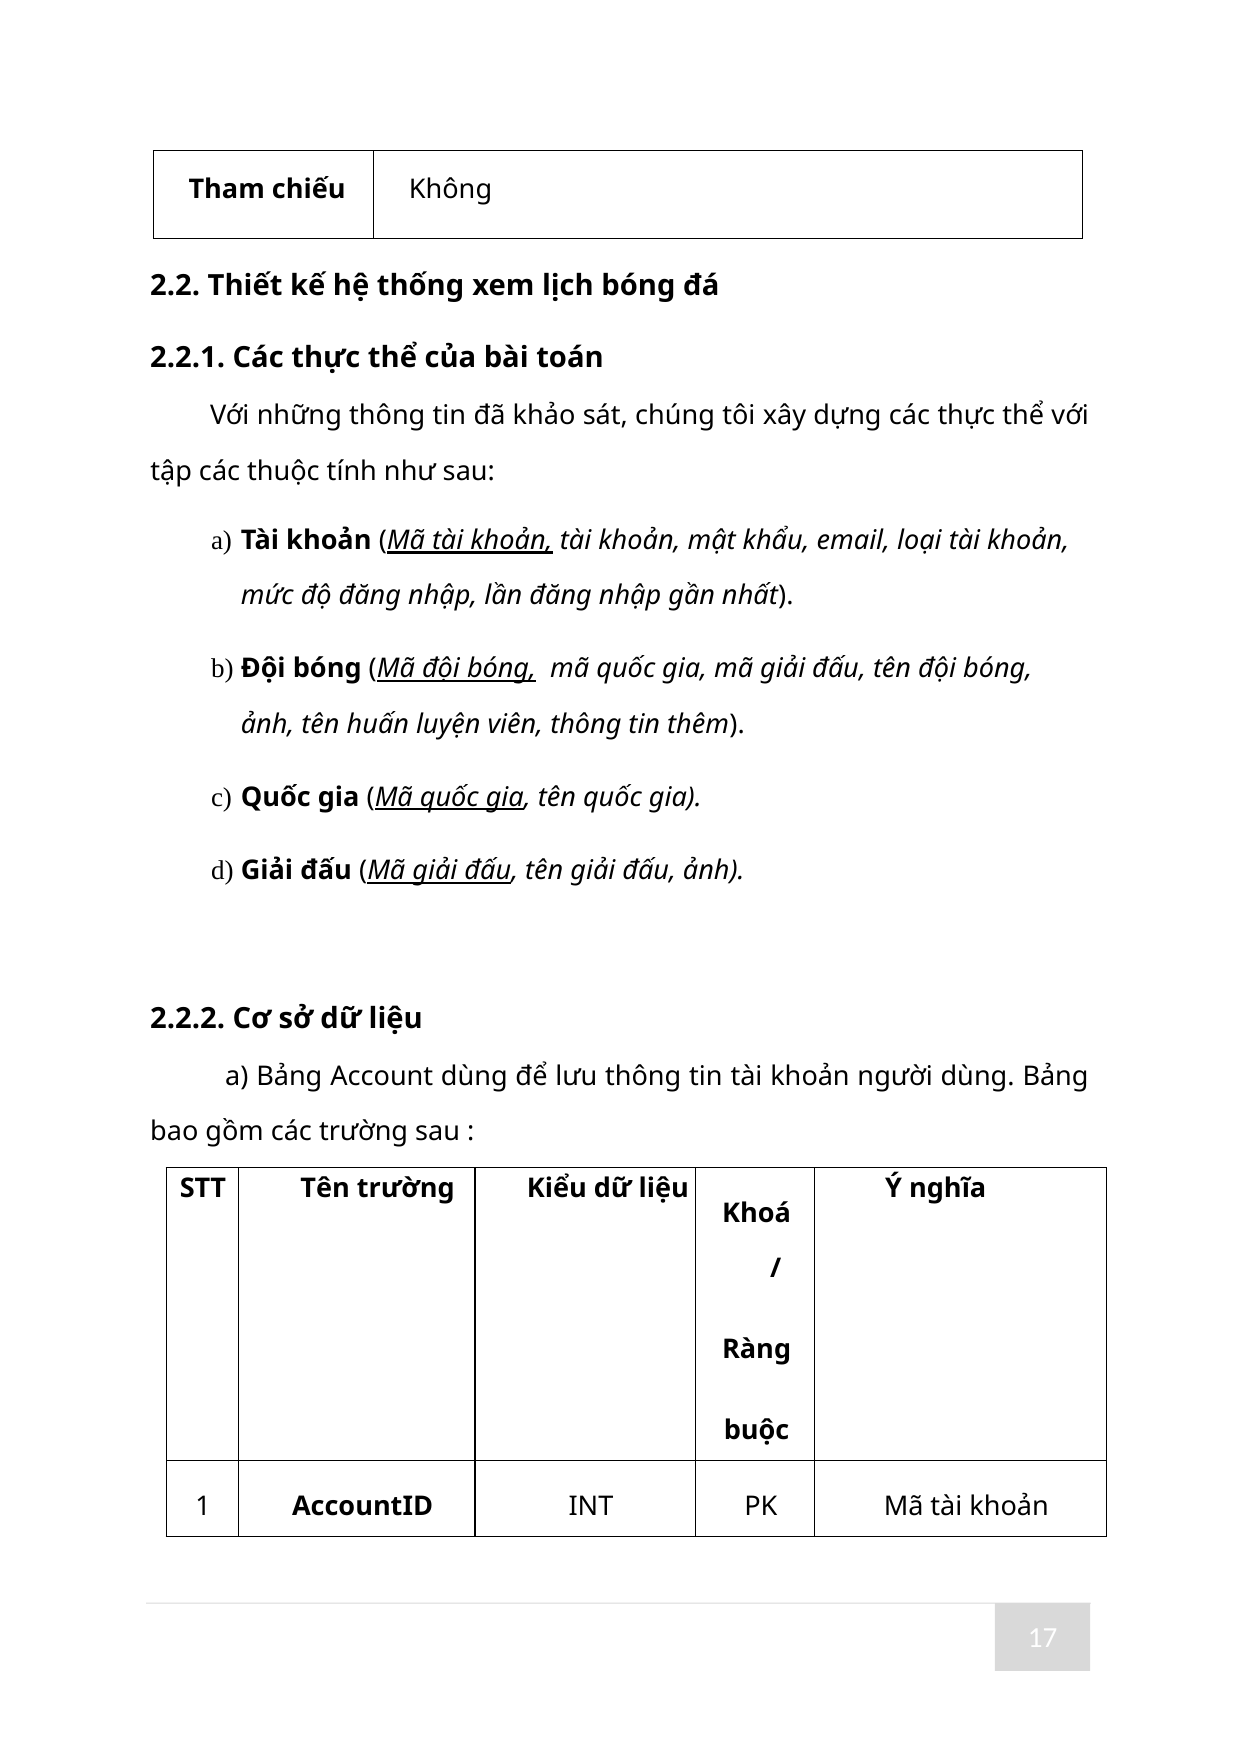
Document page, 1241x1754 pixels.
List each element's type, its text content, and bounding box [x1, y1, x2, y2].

text Với những thông tin đã khảo sát, chúng tôi xây dựng các thực thể với tập các thuộc tính như sau: [150, 396, 1090, 488]
table_cell INT [476, 1461, 695, 1536]
table_cell Mã tài khoản [815, 1461, 1106, 1536]
table_cell Tham chiếu [154, 151, 373, 238]
table_header Ý nghĩa [815, 1168, 1106, 1460]
table_header Khoá/ Ràng buộc [696, 1168, 814, 1460]
text 2.2.1. Các thực thể của bài toán [150, 336, 1090, 376]
list Đội bóng (Mã đội bóng, mã quốc gia, mã giải đấu, tên đội bóng, ảnh, tên huấn luyện viên, thông tin thêm). [211, 649, 1090, 741]
table_header Tên trường [239, 1168, 474, 1460]
table_header Kiểu dữ liệu [476, 1168, 695, 1460]
subtitle 2.2. Thiết kế hệ thống xem lịch bóng đá [150, 264, 1090, 303]
table_cell PK [696, 1461, 814, 1536]
table_header STT [167, 1168, 238, 1460]
list Tài khoản (Mã tài khoản, tài khoản, mật khẩu, email, loại tài khoản, mức độ đăng nhập, lần đăng nhập gần nhất). [211, 520, 1090, 612]
table_cell 1 [167, 1461, 238, 1536]
table_cell AccountID [239, 1461, 474, 1536]
table_cell Không [374, 151, 1082, 238]
text 2.2.2. Cơ sở dữ liệu [150, 997, 1090, 1037]
list Quốc gia (Mã quốc gia, tên quốc gia). [211, 777, 1090, 814]
text a) Bảng Account dùng để lưu thông tin tài khoản người dùng. Bảng bao gồm các trường sau : [150, 1056, 1090, 1149]
list Giải đấu (Mã giải đấu, tên giải đấu, ảnh). [211, 851, 1090, 887]
